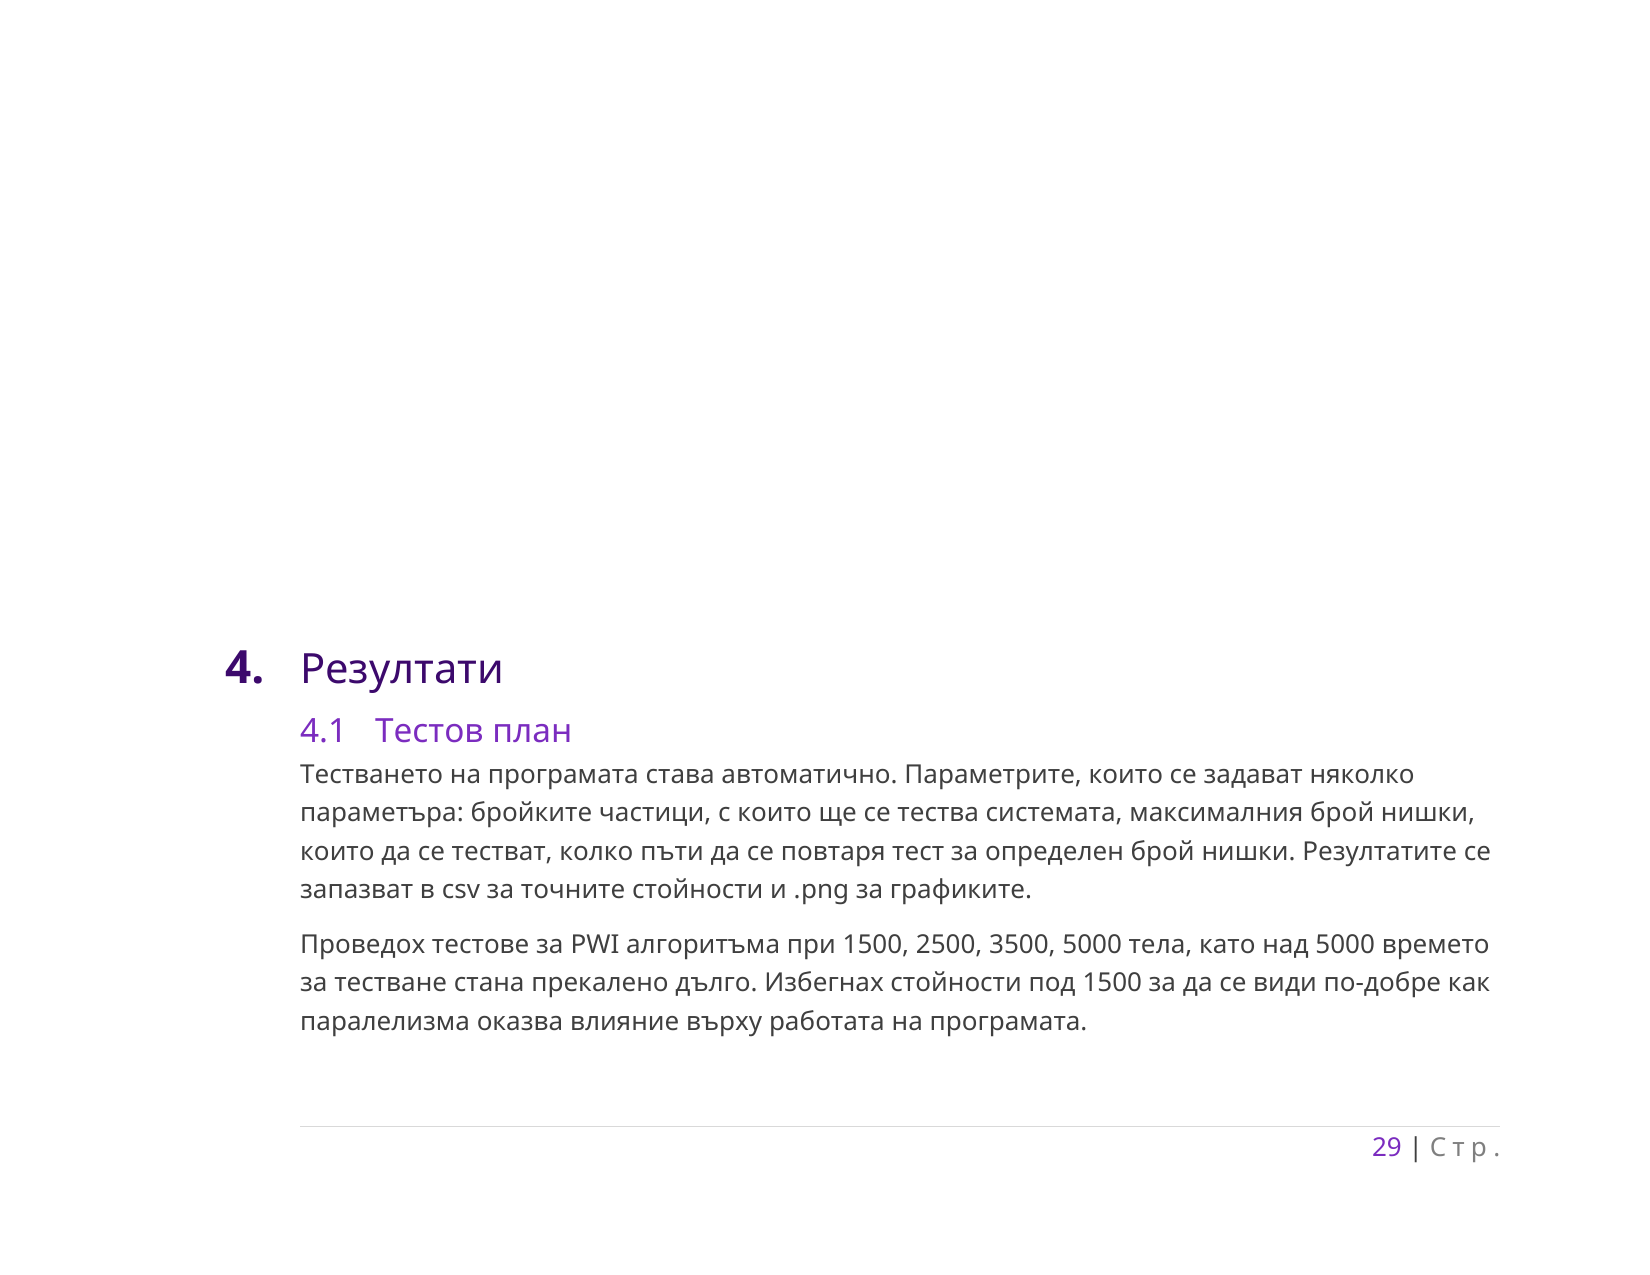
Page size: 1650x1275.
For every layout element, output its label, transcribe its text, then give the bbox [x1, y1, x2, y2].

text Тестването на програмата става автоматично. Параметрите, които се задават няколко параметъра: бройките частици, с които ще се тества системата, максималния брой нишки, които да се тестват, колко пъти да се повтаря тест за определен брой нишки. Резултатите се запазват в csv за точните стойности и .png за графиките. [300, 755, 1500, 906]
list Тестов план [300, 706, 1500, 752]
list Резултати [225, 635, 1500, 697]
text Проведох тестове за PWI алгоритъма при 1500, 2500, 3500, 5000 тела, като над 5000 времето за тестване стана прекалено дълго. Избегнах стойности под 1500 за да се види по-добре как паралелизма оказва влияние върху работата на програмата. [300, 925, 1500, 1038]
